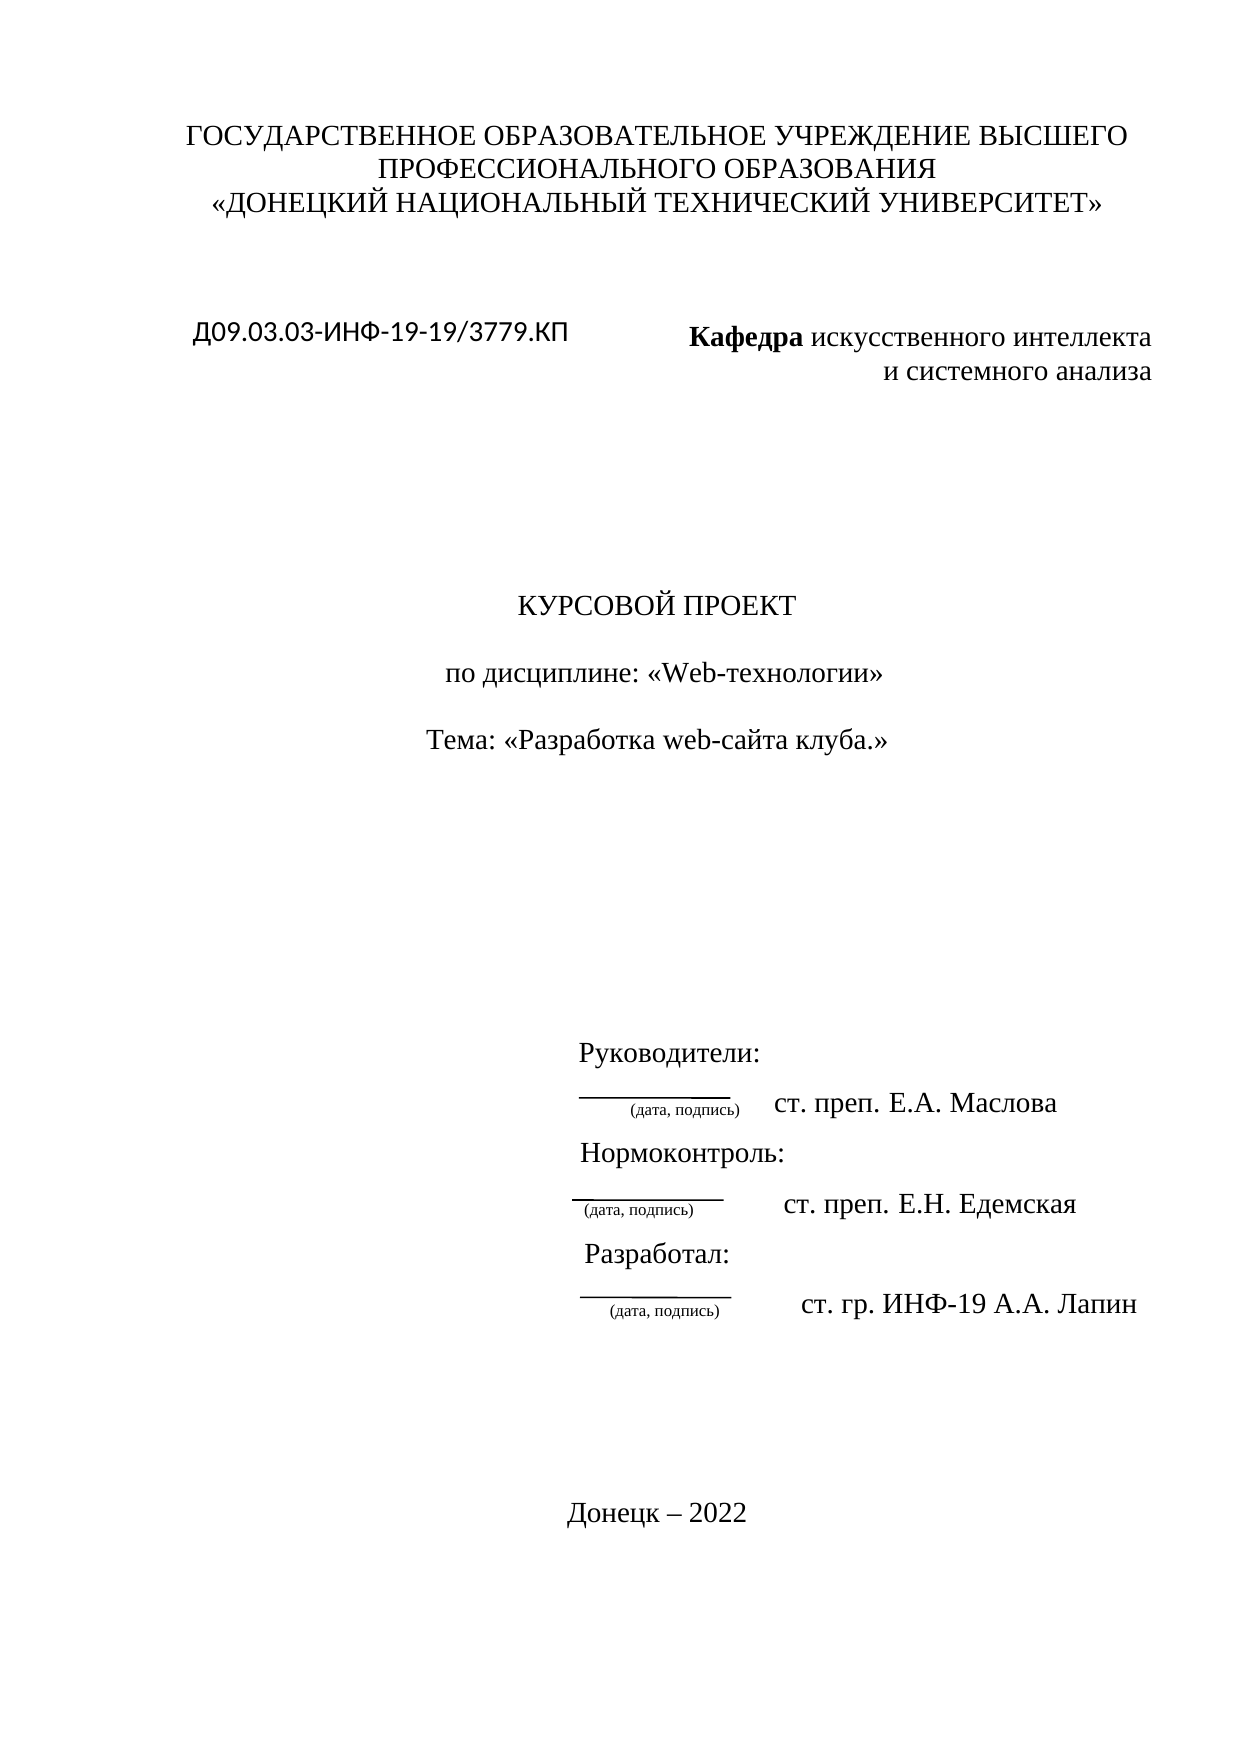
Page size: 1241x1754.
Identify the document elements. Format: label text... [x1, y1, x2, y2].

text Донецк – 2022 [177, 1495, 1137, 1528]
text (дата, подпись) ст. гр. ИНФ-19 А.А. Лапин [177, 1287, 1137, 1320]
text по дисциплине: «Web-технологии» [177, 655, 1152, 688]
text (дата, подпись) ст. преп. Е.А. Маслова [177, 1085, 1137, 1119]
text ГОСУДАРСТВЕННОЕ ОБРАЗОВАТЕЛЬНОЕ УЧРЕЖДЕНИЕ ВЫСШЕГО ПРОФЕССИОНАЛЬНОГО ОБРАЗОВАНИЯ [177, 118, 1137, 185]
text Нормоконтроль: [177, 1136, 1137, 1169]
text и системного анализа [177, 353, 1152, 386]
text «ДОНЕЦКИЙ НАЦИОНАЛЬНЫЙ ТЕХНИЧЕСКИЙ УНИВЕРСИТЕТ» [177, 185, 1137, 219]
text КУРСОВОЙ ПРОЕКТ [177, 588, 1137, 621]
text Разработал: [177, 1236, 1137, 1270]
text Тема: «Разработка web-сайта клуба.» [177, 722, 1137, 783]
text (дата, подпись) ст. преп. Е.Н. Едемская [177, 1186, 1137, 1219]
text Руководители: [177, 1035, 1137, 1068]
text Кафедра искусственного интеллекта [670, 319, 1152, 353]
